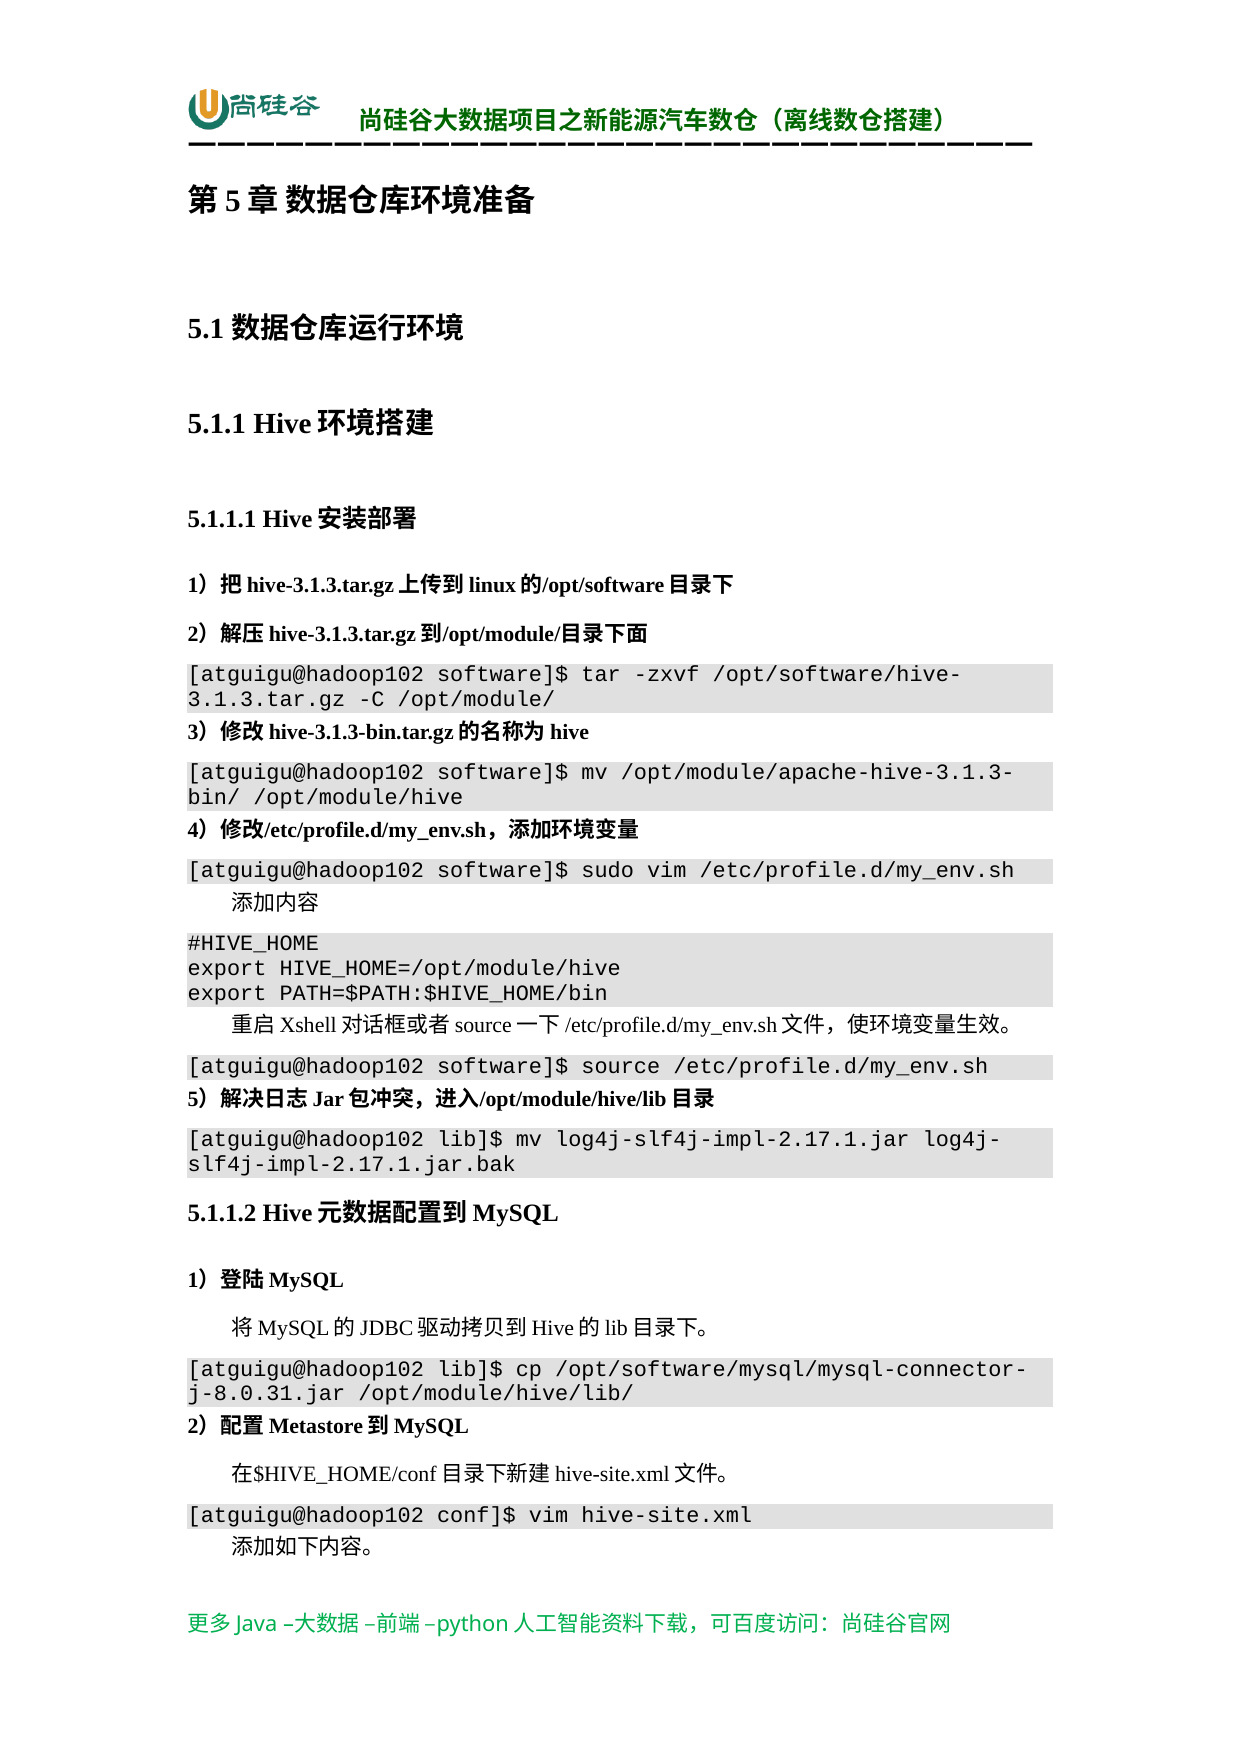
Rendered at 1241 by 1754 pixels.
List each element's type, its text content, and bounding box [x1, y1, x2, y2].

picture [187, 88, 320, 130]
text export PATH=$PATH:$HIVE_HOME/bin [187, 982, 1053, 1007]
text export HIVE_HOME=/opt/module/hive [187, 957, 1053, 982]
text [atguigu@hadoop102 software]$ sudo vim /etc/profile.d/my_env.sh [187, 859, 1053, 884]
text 2）配置Metastore到MySQL [187, 1407, 1053, 1440]
text [atguigu@hadoop102 software]$ source /etc/profile.d/my_env.sh [187, 1055, 1053, 1080]
text [atguigu@hadoop102 software]$ mv /opt/module/apache-hive-3.1.3-bin/ /opt/module/hive [187, 762, 1053, 811]
text 5）解决日志Jar包冲突，进入/opt/module/hive/lib目录 [187, 1080, 1053, 1113]
text [atguigu@hadoop102 software]$ tar -zxvf /opt/software/hive-3.1.3.tar.gz -C /opt/module/ [187, 664, 1053, 713]
text 第5章 数据仓库环境准备 [187, 165, 1053, 230]
text 重启Xshell对话框或者source一下 /etc/profile.d/my_env.sh文件，使环境变量生效。 [187, 1007, 1053, 1039]
text #HIVE_HOME [187, 933, 1053, 957]
text 2）解压hive-3.1.3.tar.gz到/opt/module/目录下面 [187, 615, 1053, 648]
text 在$HIVE_HOME/conf目录下新建hive-site.xml文件。 [187, 1456, 1053, 1488]
text 添加如下内容。 [187, 1529, 1053, 1561]
text 1）把hive-3.1.3.tar.gz上传到linux的/opt/software目录下 [187, 567, 1053, 599]
text [atguigu@hadoop102 conf]$ vim hive-site.xml [187, 1504, 1053, 1529]
text 5.1.1.2 Hive元数据配置到MySQL [187, 1178, 1053, 1243]
text 5.1 数据仓库运行环境 [187, 293, 1053, 358]
text [atguigu@hadoop102 lib]$ mv log4j-slf4j-impl-2.17.1.jar log4j-slf4j-impl-2.17.1.jar.bak [187, 1128, 1053, 1178]
text 添加内容 [187, 884, 1053, 917]
text 将MySQL的JDBC驱动拷贝到Hive的lib目录下。 [187, 1309, 1053, 1342]
text [atguigu@hadoop102 lib]$ cp /opt/software/mysql/mysql-connector-j-8.0.31.jar /opt/module/hive/lib/ [187, 1358, 1053, 1407]
text 5.1.1 Hive环境搭建 [187, 388, 1053, 453]
text 4）修改/etc/profile.d/my_env.sh，添加环境变量 [187, 811, 1053, 844]
text 5.1.1.1 Hive安装部署 [187, 484, 1053, 549]
text 1）登陆MySQL [187, 1261, 1053, 1294]
text 3）修改hive-3.1.3-bin.tar.gz的名称为hive [187, 713, 1053, 746]
